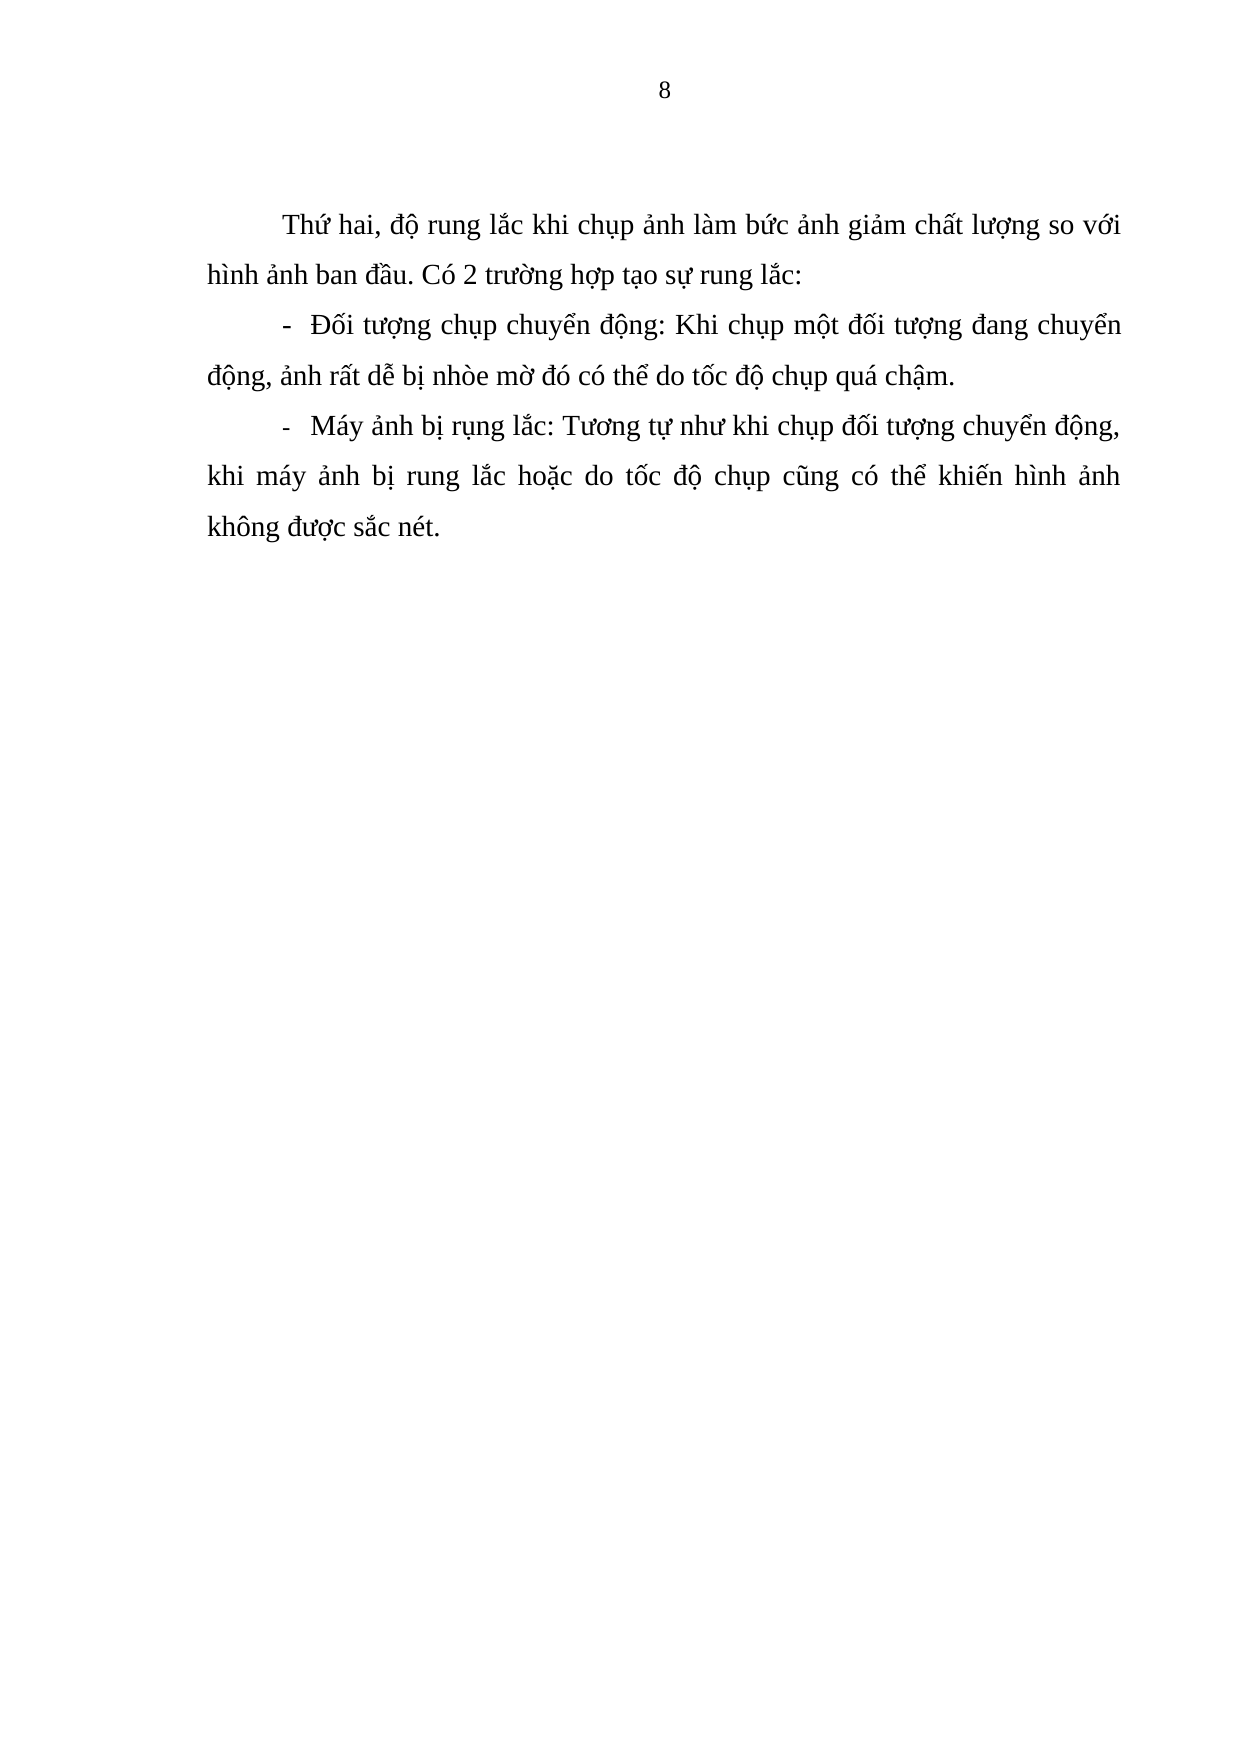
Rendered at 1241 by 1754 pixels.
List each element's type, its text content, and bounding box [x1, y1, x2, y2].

list Máy ảnh bị rụng lắc: Tương tự như khi chụp đối tượng chuyển động, khi máy ảnh bị rung lắc hoặc do tốc độ chụp cũng có thể khiến hình ảnh không được sắc nét. [207, 408, 1122, 542]
list Đối tượng chụp chuyển động: Khi chụp một đối tượng đang chuyển động, ảnh rất dễ bị nhòe mờ đó có thể do tốc độ chụp quá chậm. [207, 307, 1122, 391]
text Thứ hai, độ rung lắc khi chụp ảnh làm bức ảnh giảm chất lượng so với hình ảnh ban đầu. Có 2 trường hợp tạo sự rung lắc: [207, 207, 1122, 291]
